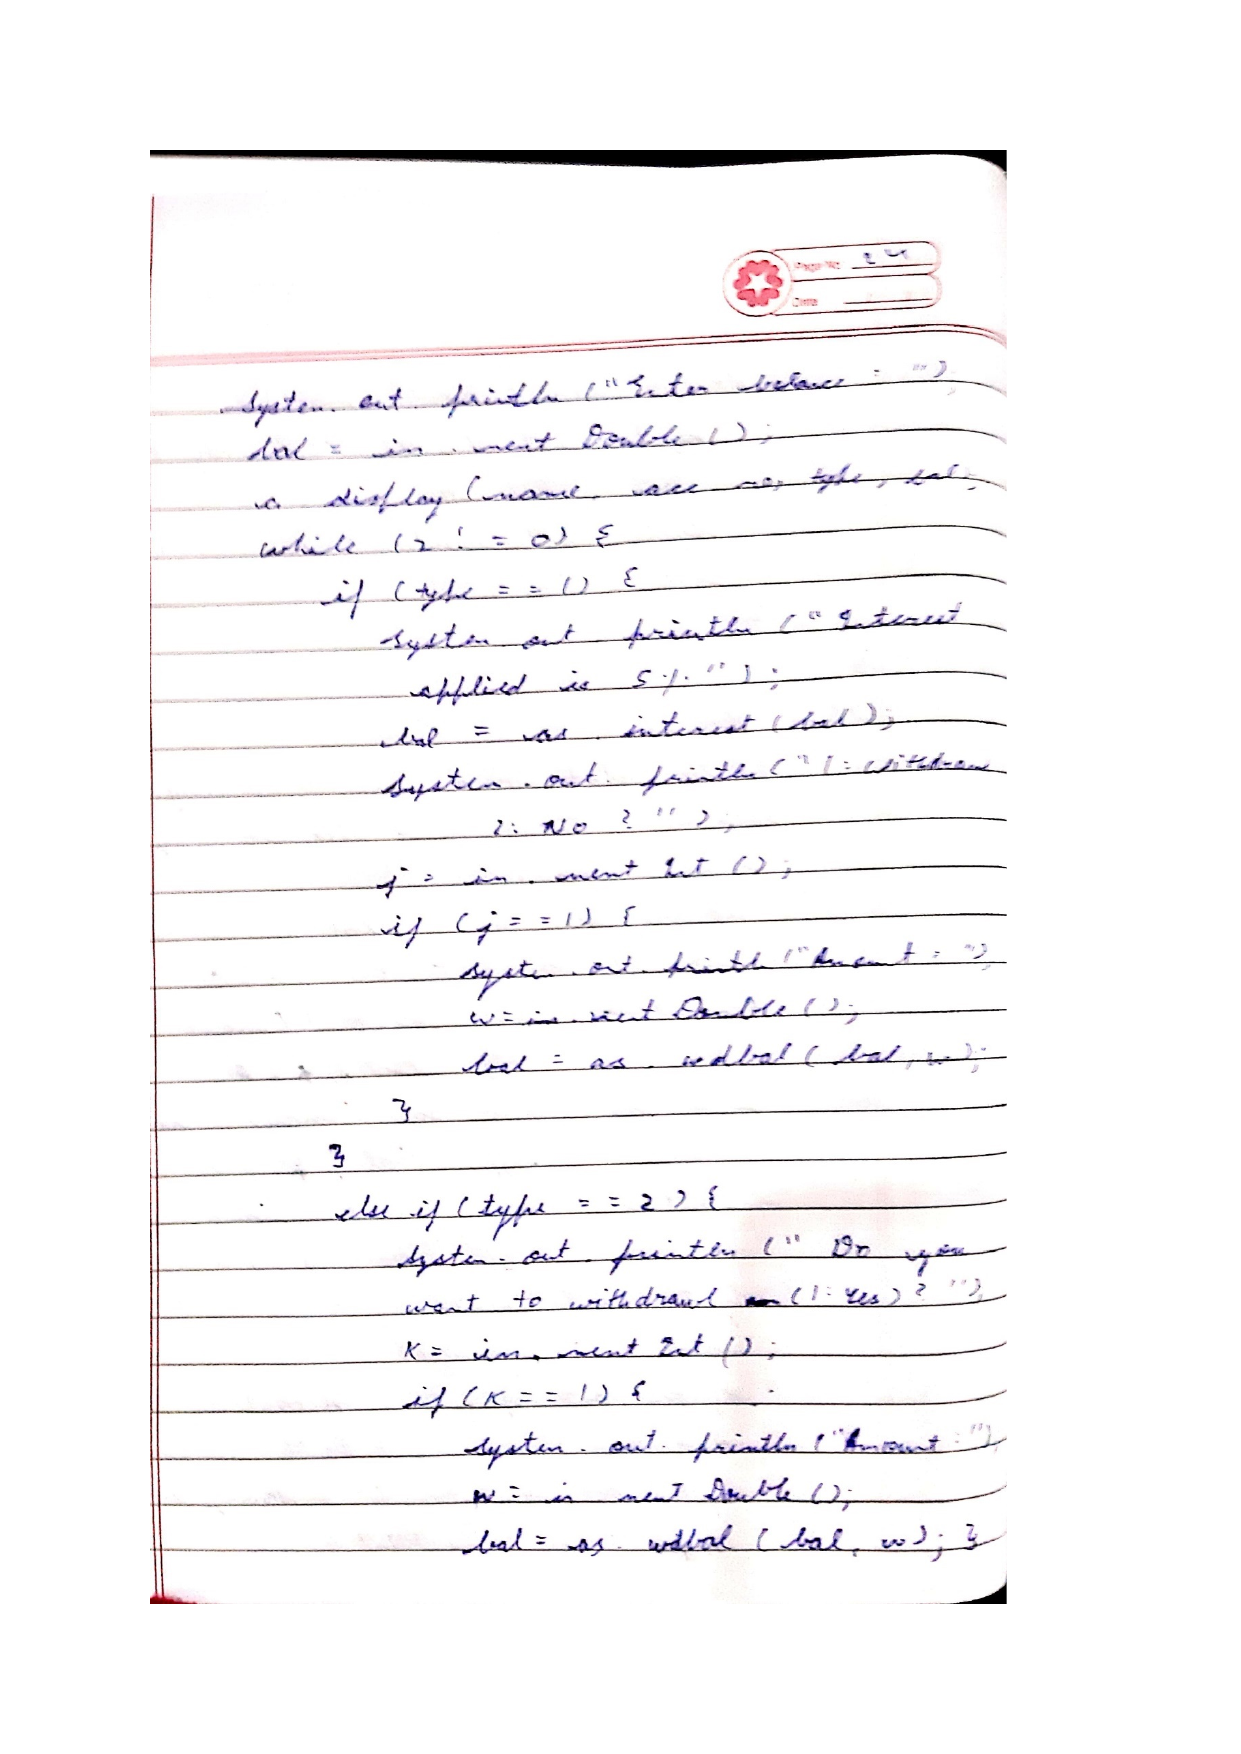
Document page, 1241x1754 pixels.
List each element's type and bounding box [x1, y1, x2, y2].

picture [150, 150, 1007, 1604]
